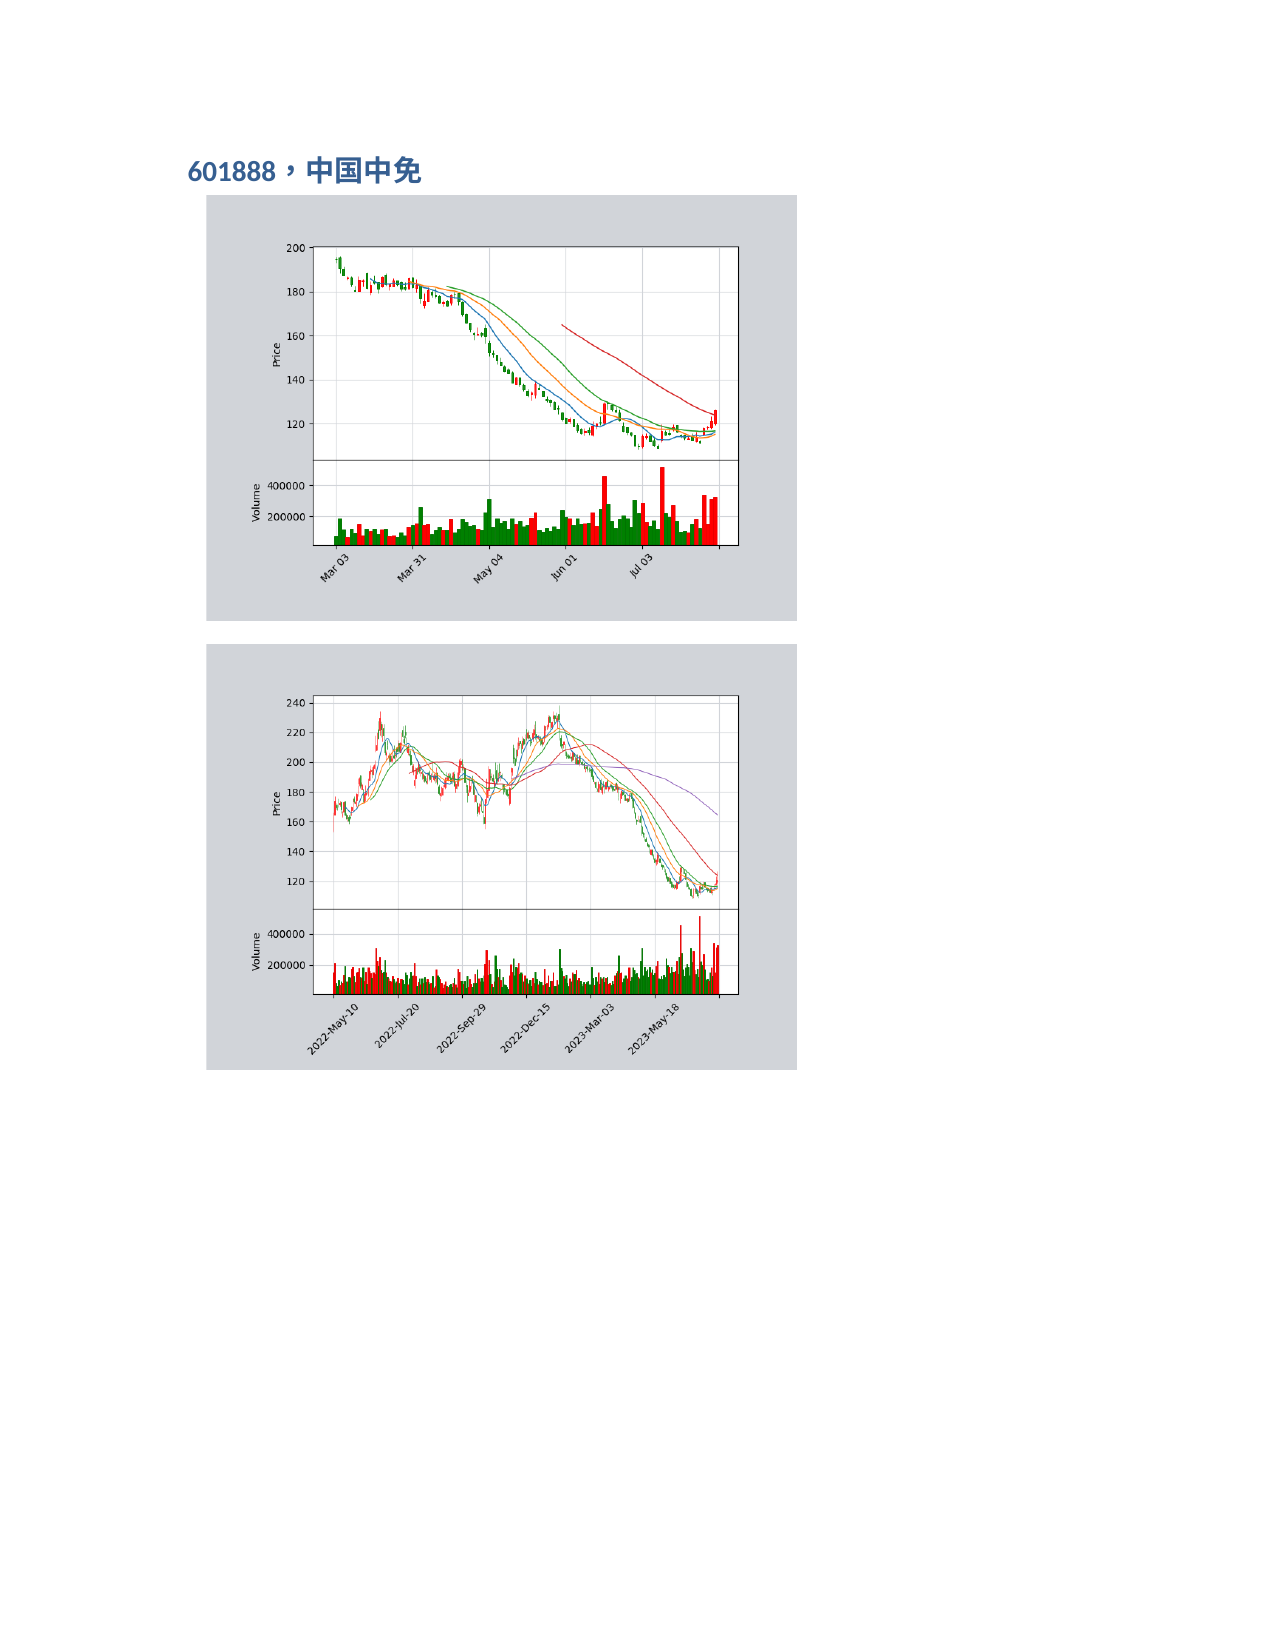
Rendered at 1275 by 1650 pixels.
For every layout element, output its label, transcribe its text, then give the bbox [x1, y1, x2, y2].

subtitle 601888，中国中免 [187, 150, 1087, 190]
picture [206, 644, 797, 1070]
picture [206, 195, 797, 621]
